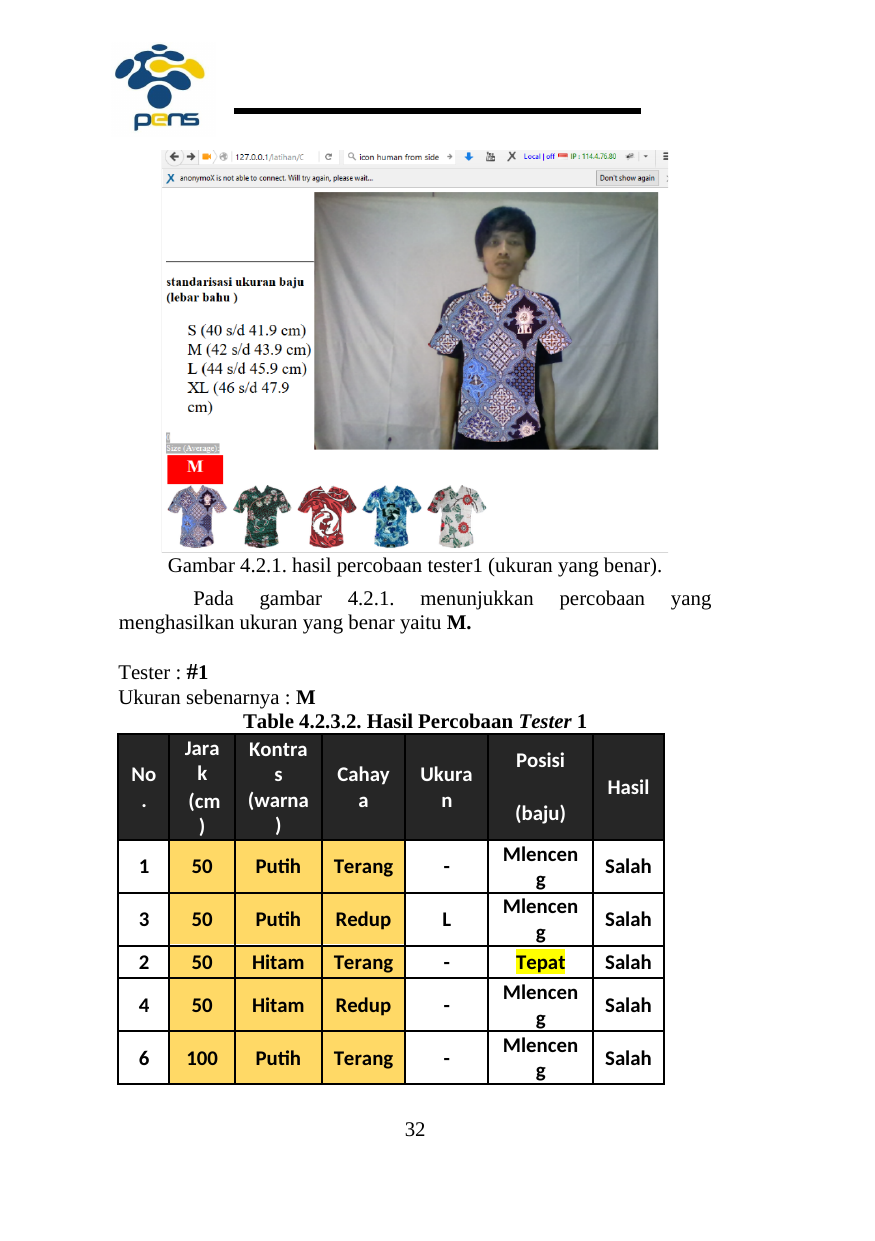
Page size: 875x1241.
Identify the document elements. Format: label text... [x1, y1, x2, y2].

table_cell Putih [236, 1032, 321, 1083]
table_cell Salah [594, 841, 663, 892]
table_cell 2 [119, 947, 168, 977]
table_cell L [406, 894, 487, 944]
table_cell Mlenceng [489, 894, 592, 944]
table_cell Mlenceng [489, 841, 592, 892]
table_cell Terang [323, 1032, 404, 1083]
table_cell Putih [236, 841, 321, 892]
table_cell Putih [236, 894, 321, 944]
table_cell Salah [594, 894, 663, 944]
table_cell Salah [594, 1032, 663, 1083]
table_cell - [406, 947, 487, 977]
table_cell Hitam [236, 947, 321, 977]
table_cell Terang [323, 841, 404, 892]
table_cell Redup [323, 979, 404, 1030]
table_cell Terang [323, 947, 404, 977]
table_cell (cm) [170, 786, 234, 839]
table_header Kontras (warna) [236, 735, 321, 839]
table_header Jarak [170, 735, 234, 786]
table_cell (baju) [489, 786, 592, 839]
picture [161, 150, 669, 553]
table_header Cahaya [323, 735, 404, 839]
table_cell 50 [170, 894, 234, 944]
table_cell Mlenceng [489, 1032, 592, 1083]
table_cell - [406, 979, 487, 1030]
table_cell 50 [170, 979, 234, 1030]
table_cell 1 [119, 841, 168, 892]
text Pada gambar 4.2.1. menunjukkan percobaan yang menghasilkan ukuran yang benar yaitu M. [119, 586, 712, 634]
table_cell 3 [119, 894, 168, 944]
table_cell 6 [119, 1032, 168, 1083]
table_cell 4 [119, 979, 168, 1030]
table_header No. [119, 735, 168, 839]
text Gambar 4.2.1. hasil percobaan tester1 (ukuran yang benar). [118, 552, 712, 577]
picture [111, 42, 216, 137]
table_cell Hitam [236, 979, 321, 1030]
table_cell Salah [594, 979, 663, 1030]
table_cell Redup [323, 894, 404, 944]
table_cell Mlenceng [489, 979, 592, 1030]
table_cell Salah [594, 947, 663, 977]
table_header Ukuran [406, 735, 487, 839]
table_cell 50 [170, 841, 234, 892]
text Table 4.2.3.2. Hasil Percobaan Tester 1 [118, 709, 712, 733]
table_header Hasil [594, 735, 663, 839]
table_cell - [406, 841, 487, 892]
table_cell 100 [170, 1032, 234, 1083]
table_cell 50 [170, 947, 234, 977]
table_header Posisi [489, 735, 592, 786]
text Ukuran sebenarnya : M [118, 685, 712, 709]
table_cell - [406, 1032, 487, 1083]
table_cell Tepat [489, 947, 592, 977]
text Tester : #1 [118, 658, 712, 685]
